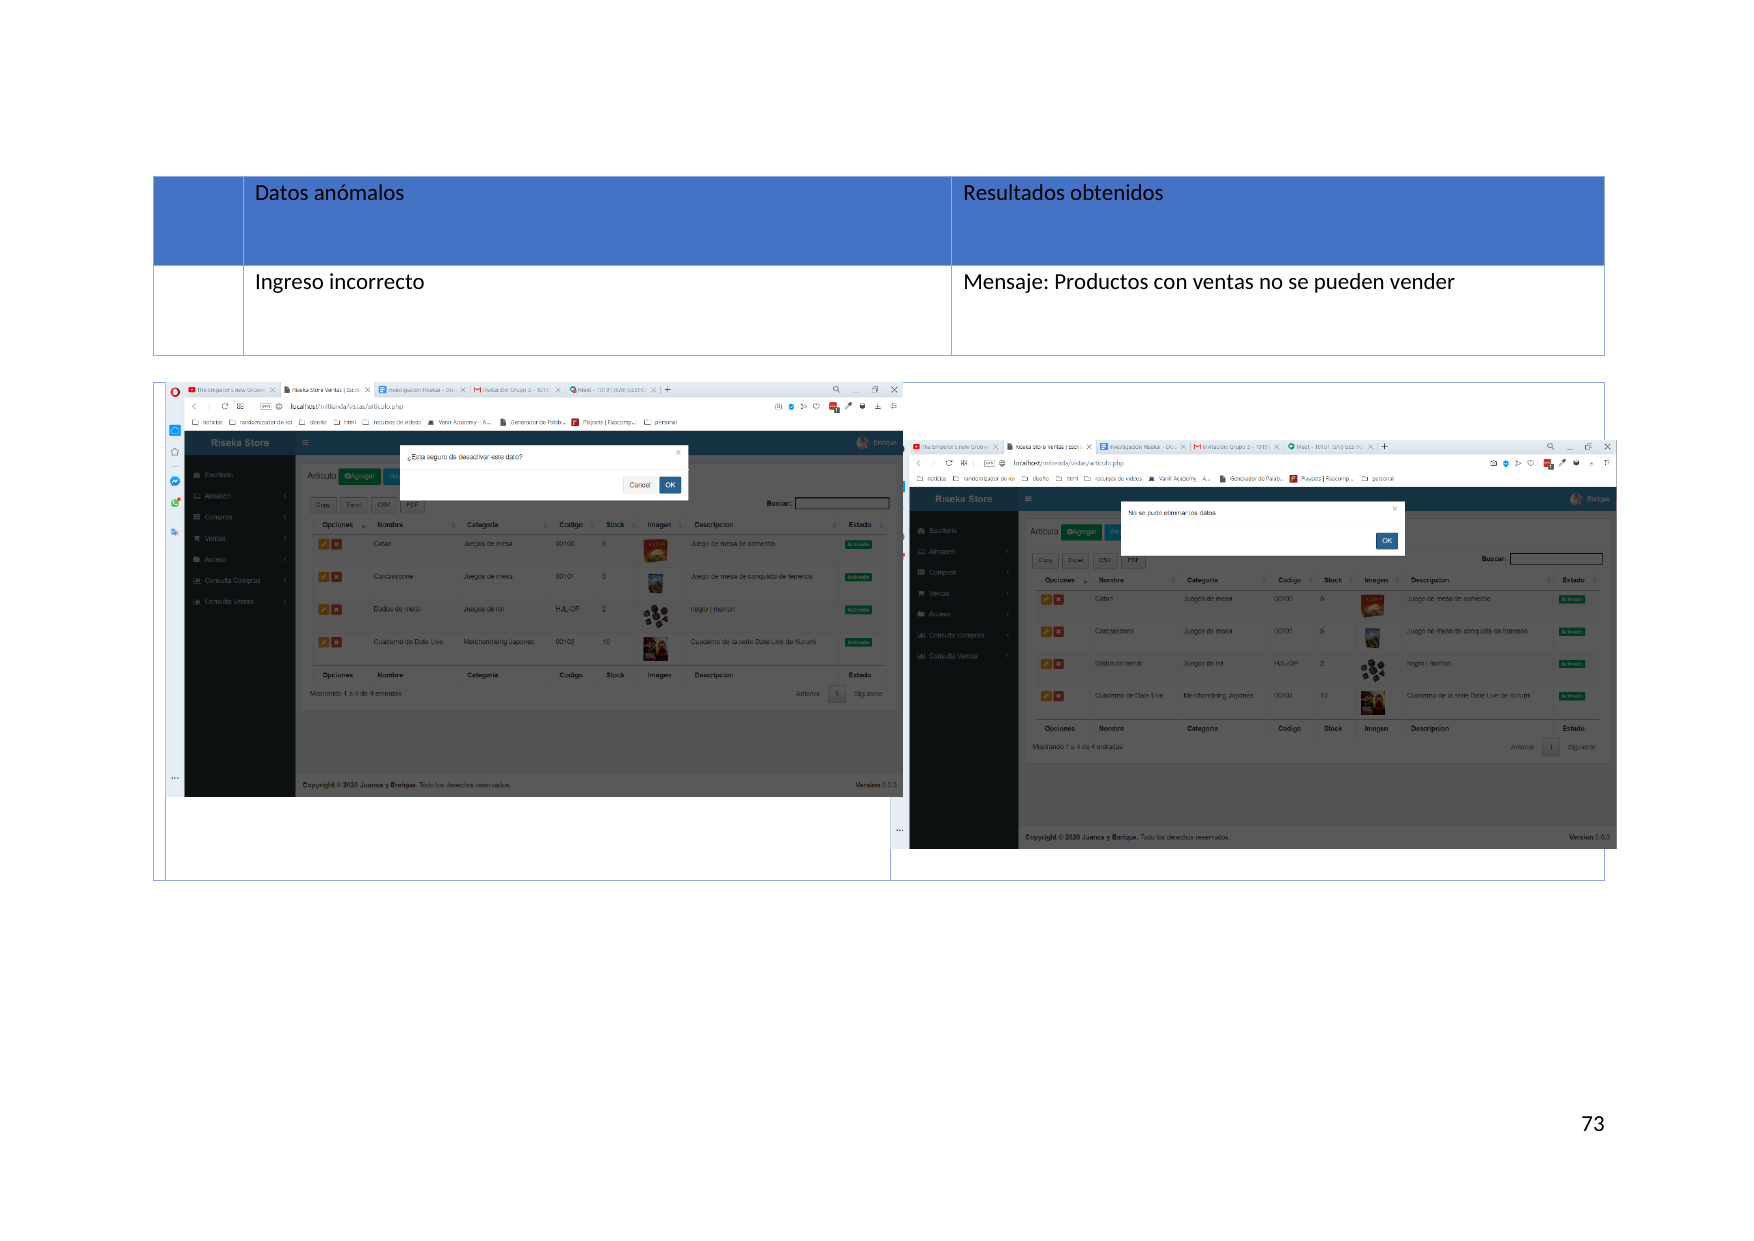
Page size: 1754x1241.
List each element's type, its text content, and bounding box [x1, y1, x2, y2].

table_cell Datos anómalos [244, 177, 951, 265]
table_cell [154, 177, 243, 265]
table_cell [154, 266, 243, 355]
table_header [154, 383, 165, 880]
table_header [903, 383, 1604, 440]
table_cell Ingreso incorrecto [244, 266, 951, 355]
table_header [166, 797, 890, 880]
table_cell Mensaje: Productos con ventas no se pueden vender [952, 266, 1604, 355]
table_header [891, 849, 1604, 880]
table_cell Resultados obtenidos [952, 177, 1604, 265]
picture [165, 382, 1617, 849]
